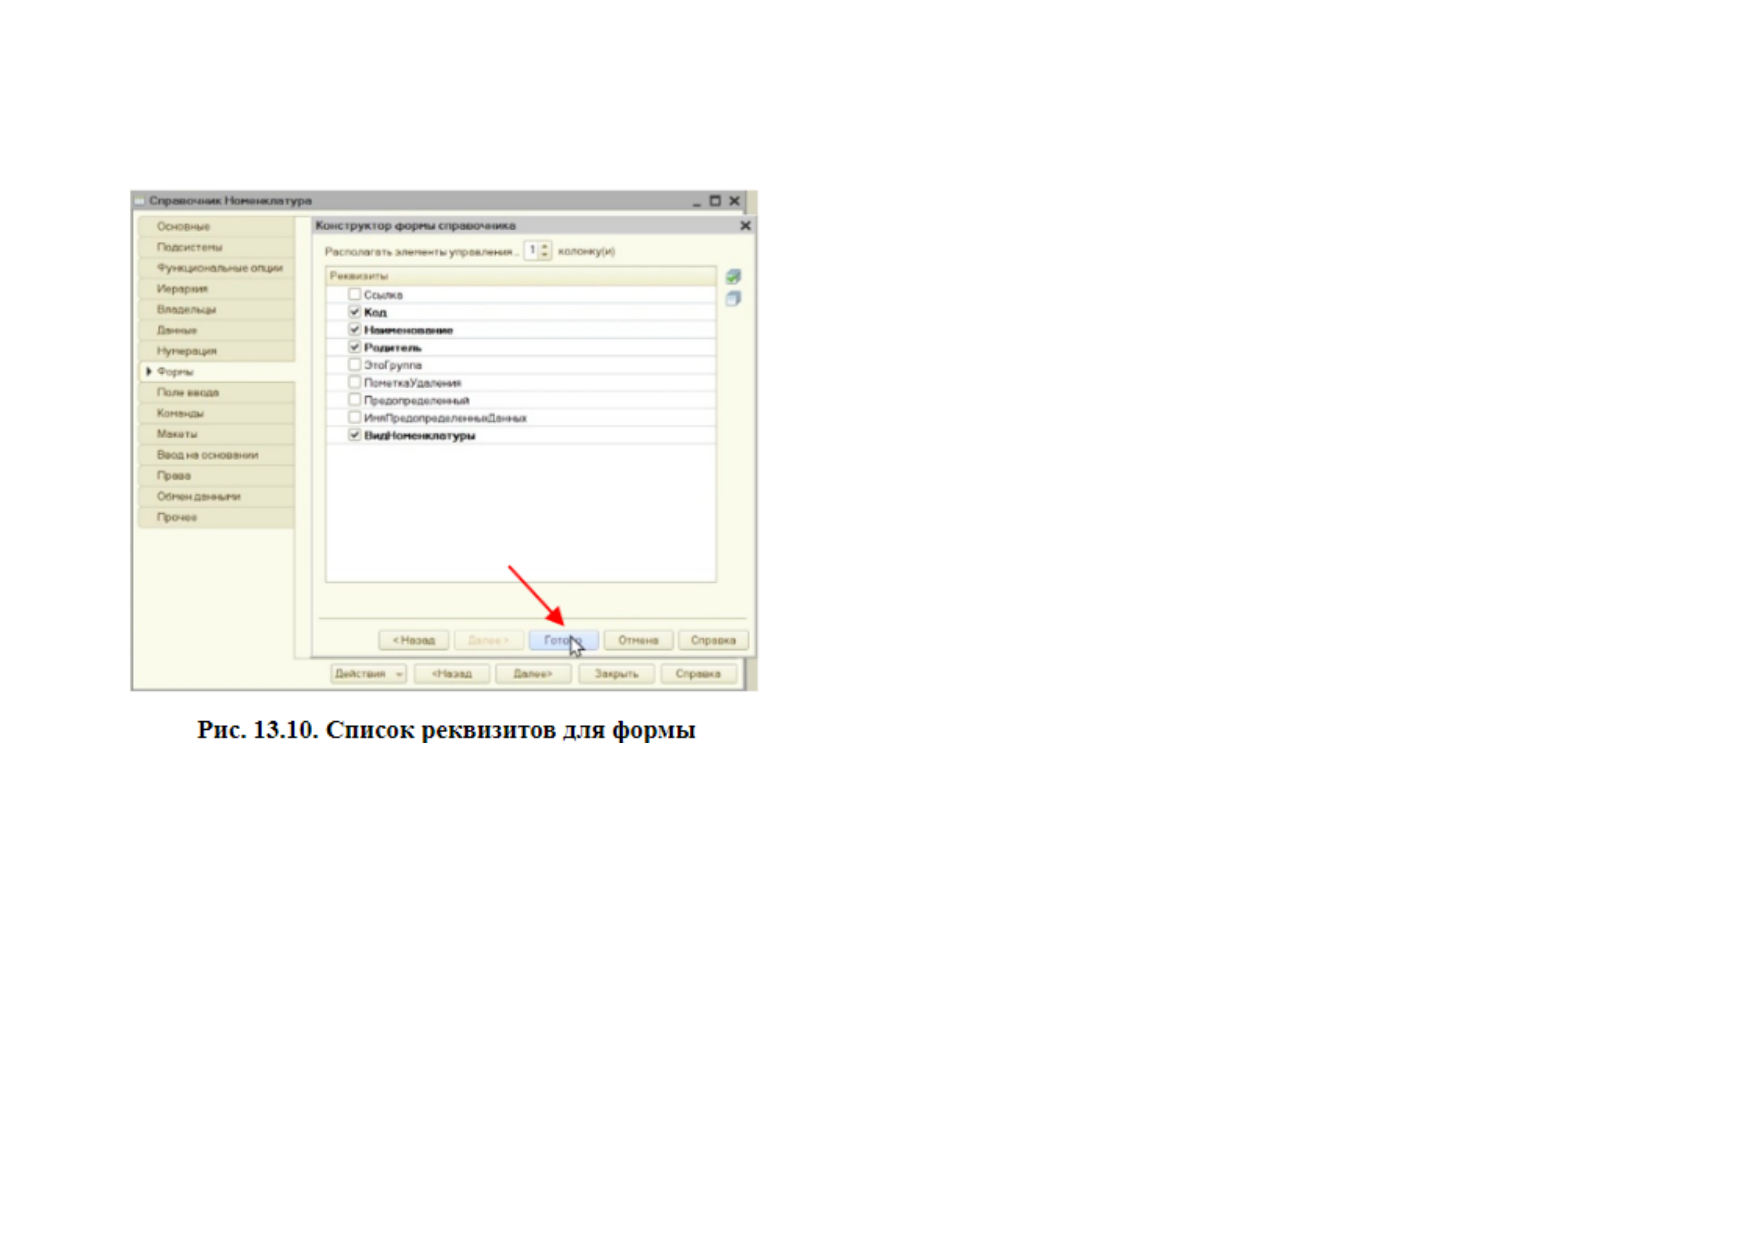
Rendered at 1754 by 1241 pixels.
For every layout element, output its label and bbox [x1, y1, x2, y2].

picture [118, 177, 778, 743]
